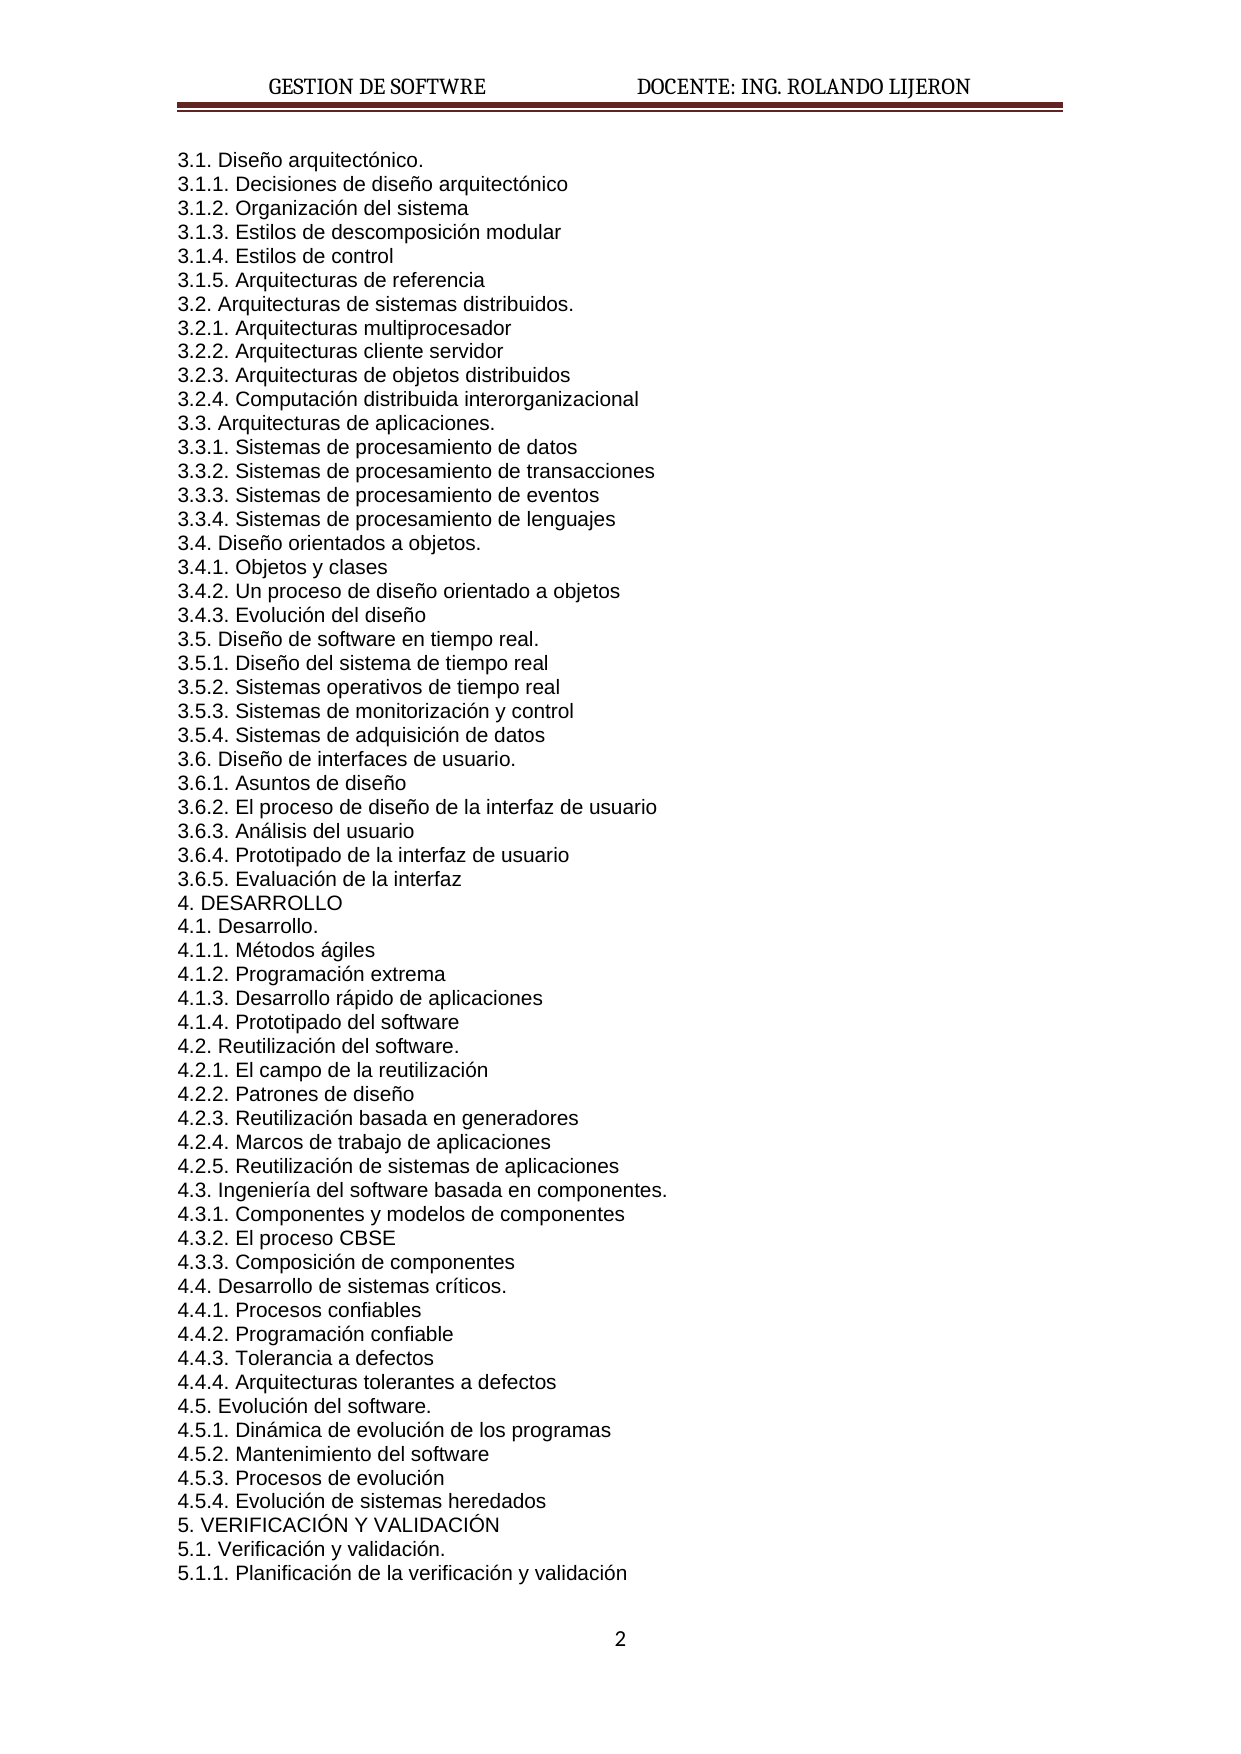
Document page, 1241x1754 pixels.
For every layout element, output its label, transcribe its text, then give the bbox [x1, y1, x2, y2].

text 3.6. Diseño de interfaces de usuario. [177, 747, 1063, 771]
text 3.2.4. Computación distribuida interorganizacional [177, 387, 1063, 411]
text 4.5.1. Dinámica de evolución de los programas [177, 1417, 1063, 1441]
text 3.1.3. Estilos de descomposición modular [177, 219, 1063, 243]
text 3.5. Diseño de software en tiempo real. [177, 627, 1063, 651]
text 3.4. Diseño orientados a objetos. [177, 531, 1063, 555]
text 5.1.1. Planificación de la verificación y validación [177, 1561, 1063, 1585]
text 4.1.4. Prototipado del software [177, 1010, 1063, 1034]
text 3.3.2. Sistemas de procesamiento de transacciones [177, 459, 1063, 483]
text 4.2.5. Reutilización de sistemas de aplicaciones [177, 1154, 1063, 1178]
text 4.4.1. Procesos confiables [177, 1298, 1063, 1322]
text 4. DESARROLLO [177, 890, 1063, 914]
text 3.3.3. Sistemas de procesamiento de eventos [177, 483, 1063, 507]
text 4.3.1. Componentes y modelos de componentes [177, 1202, 1063, 1226]
text 4.3.2. El proceso CBSE [177, 1226, 1063, 1250]
text 4.2.2. Patrones de diseño [177, 1082, 1063, 1106]
text 3.6.1. Asuntos de diseño [177, 771, 1063, 794]
text 4.4.4. Arquitecturas tolerantes a defectos [177, 1369, 1063, 1393]
text 3.2.1. Arquitecturas multiprocesador [177, 315, 1063, 339]
text 3.1.5. Arquitecturas de referencia [177, 267, 1063, 291]
text 3.4.3. Evolución del diseño [177, 603, 1063, 627]
text 3.1. Diseño arquitectónico. [177, 148, 1063, 172]
text 3.3.4. Sistemas de procesamiento de lenguajes [177, 507, 1063, 531]
text 3.5.4. Sistemas de adquisición de datos [177, 723, 1063, 747]
text 3.1.2. Organización del sistema [177, 196, 1063, 219]
text 3.6.5. Evaluación de la interfaz [177, 866, 1063, 890]
text 3.4.1. Objetos y clases [177, 555, 1063, 579]
text 4.2.1. El campo de la reutilización [177, 1058, 1063, 1082]
text 4.2. Reutilización del software. [177, 1034, 1063, 1058]
text 3.6.3. Análisis del usuario [177, 818, 1063, 842]
text 3.5.1. Diseño del sistema de tiempo real [177, 651, 1063, 675]
text 4.3. Ingeniería del software basada en componentes. [177, 1178, 1063, 1202]
text 4.2.3. Reutilización basada en generadores [177, 1106, 1063, 1130]
text 3.3. Arquitecturas de aplicaciones. [177, 411, 1063, 435]
text 3.2.2. Arquitecturas cliente servidor [177, 339, 1063, 363]
text 3.5.3. Sistemas de monitorización y control [177, 699, 1063, 723]
text 3.5.2. Sistemas operativos de tiempo real [177, 675, 1063, 699]
text 3.2.3. Arquitecturas de objetos distribuidos [177, 363, 1063, 387]
text 4.2.4. Marcos de trabajo de aplicaciones [177, 1130, 1063, 1154]
text 3.1.4. Estilos de control [177, 243, 1063, 267]
text 3.1.1. Decisiones de diseño arquitectónico [177, 172, 1063, 196]
text 4.5.4. Evolución de sistemas heredados [177, 1489, 1063, 1513]
text 3.3.1. Sistemas de procesamiento de datos [177, 435, 1063, 459]
text 4.1.3. Desarrollo rápido de aplicaciones [177, 986, 1063, 1010]
text 4.4.2. Programación confiable [177, 1322, 1063, 1346]
text 4.5.2. Mantenimiento del software [177, 1441, 1063, 1465]
text 4.3.3. Composición de componentes [177, 1250, 1063, 1274]
text 4.1.2. Programación extrema [177, 962, 1063, 986]
text 3.4.2. Un proceso de diseño orientado a objetos [177, 579, 1063, 603]
text 4.1. Desarrollo. [177, 914, 1063, 938]
text 4.4.3. Tolerancia a defectos [177, 1346, 1063, 1369]
text 4.1.1. Métodos ágiles [177, 938, 1063, 962]
text 4.5. Evolución del software. [177, 1393, 1063, 1417]
text 3.6.2. El proceso de diseño de la interfaz de usuario [177, 794, 1063, 818]
text 3.2. Arquitecturas de sistemas distribuidos. [177, 291, 1063, 315]
text 3.6.4. Prototipado de la interfaz de usuario [177, 842, 1063, 866]
text 4.4. Desarrollo de sistemas críticos. [177, 1274, 1063, 1298]
text 5. VERIFICACIÓN Y VALIDACIÓN [177, 1513, 1063, 1537]
text 5.1. Verificación y validación. [177, 1537, 1063, 1561]
text 4.5.3. Procesos de evolución [177, 1465, 1063, 1489]
